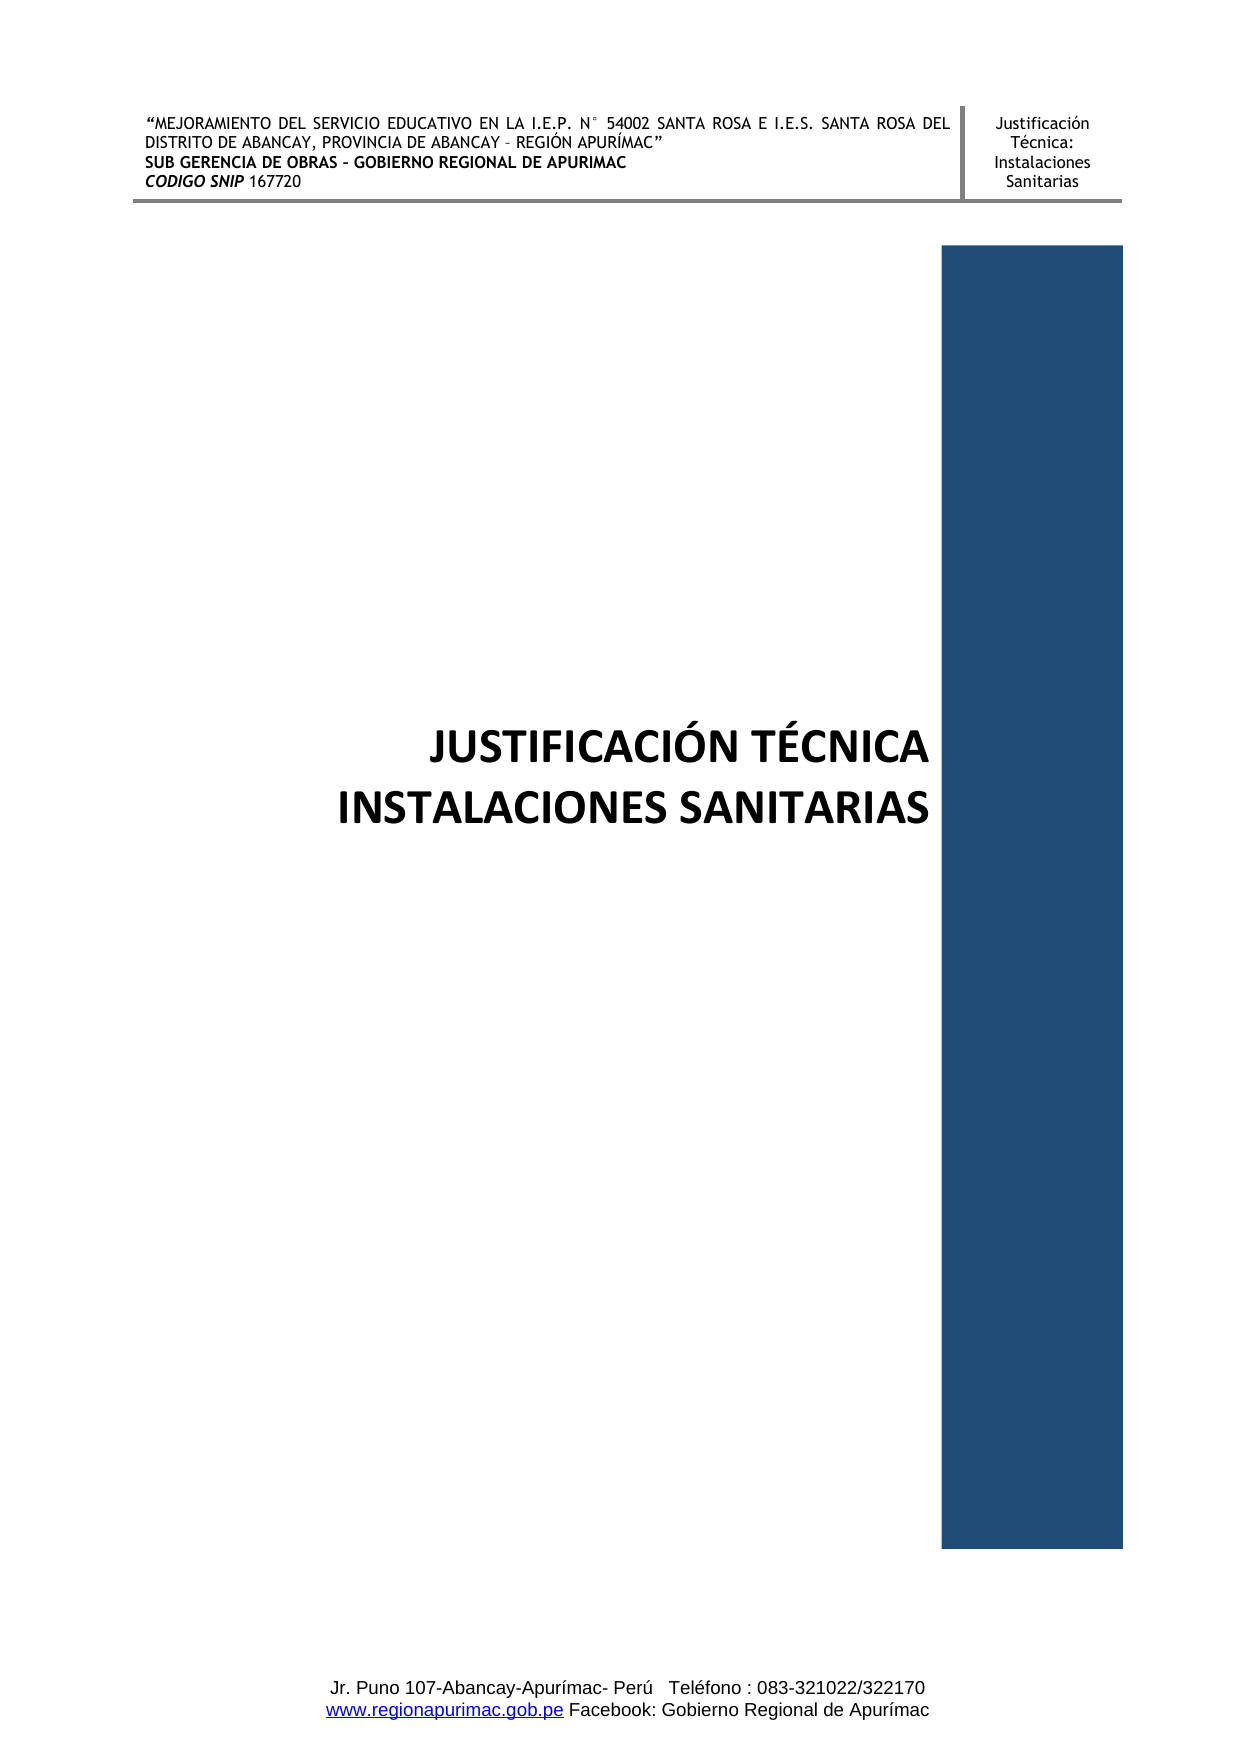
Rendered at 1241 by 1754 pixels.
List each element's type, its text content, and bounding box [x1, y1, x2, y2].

text JUSTIFICACIÓN TÉCNICA [281, 714, 930, 775]
text INSTALACIONES SANITARIAS [281, 775, 930, 836]
